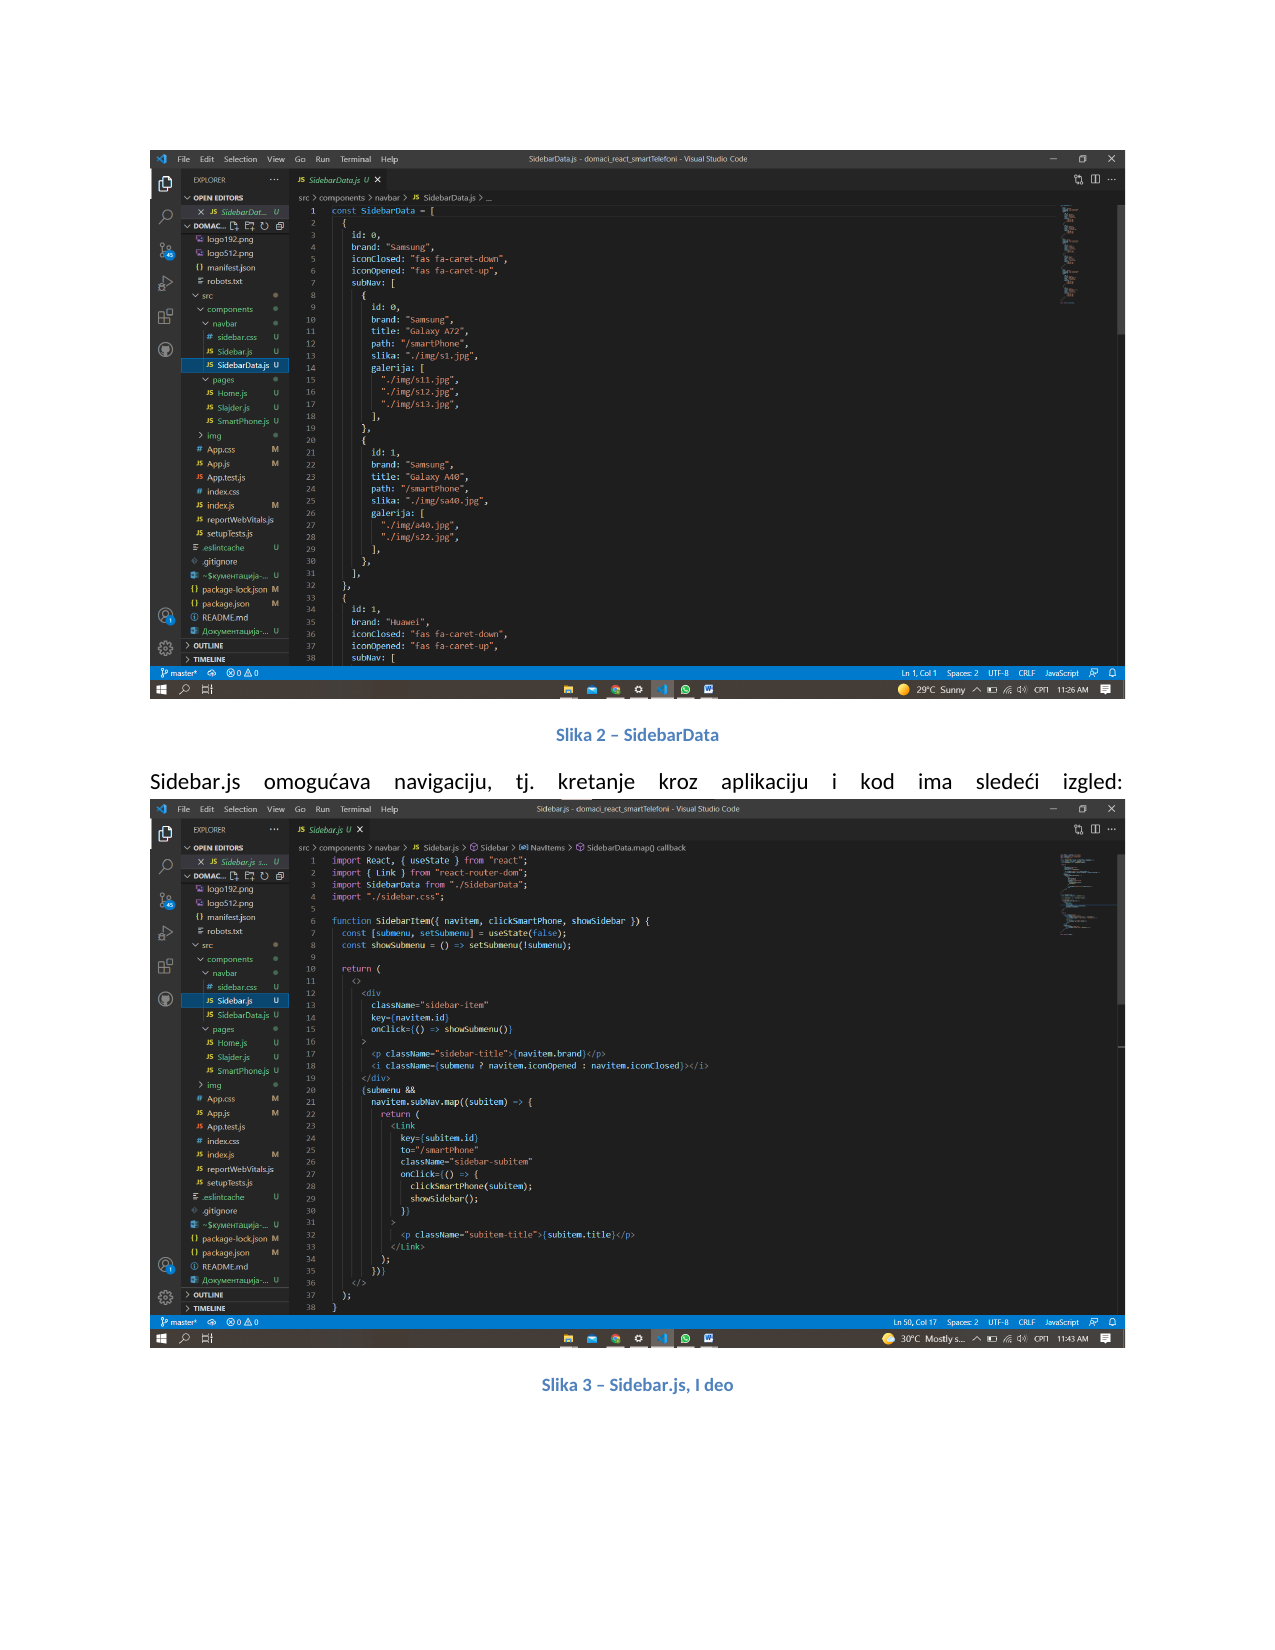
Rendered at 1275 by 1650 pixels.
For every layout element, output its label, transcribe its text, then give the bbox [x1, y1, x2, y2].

picture [150, 799, 1125, 1348]
text Sidebar.js omogućava navigaciju, tj. kretanje kroz aplikaciju i kod ima sledeći izgled: [150, 767, 1125, 799]
picture [150, 150, 1125, 699]
